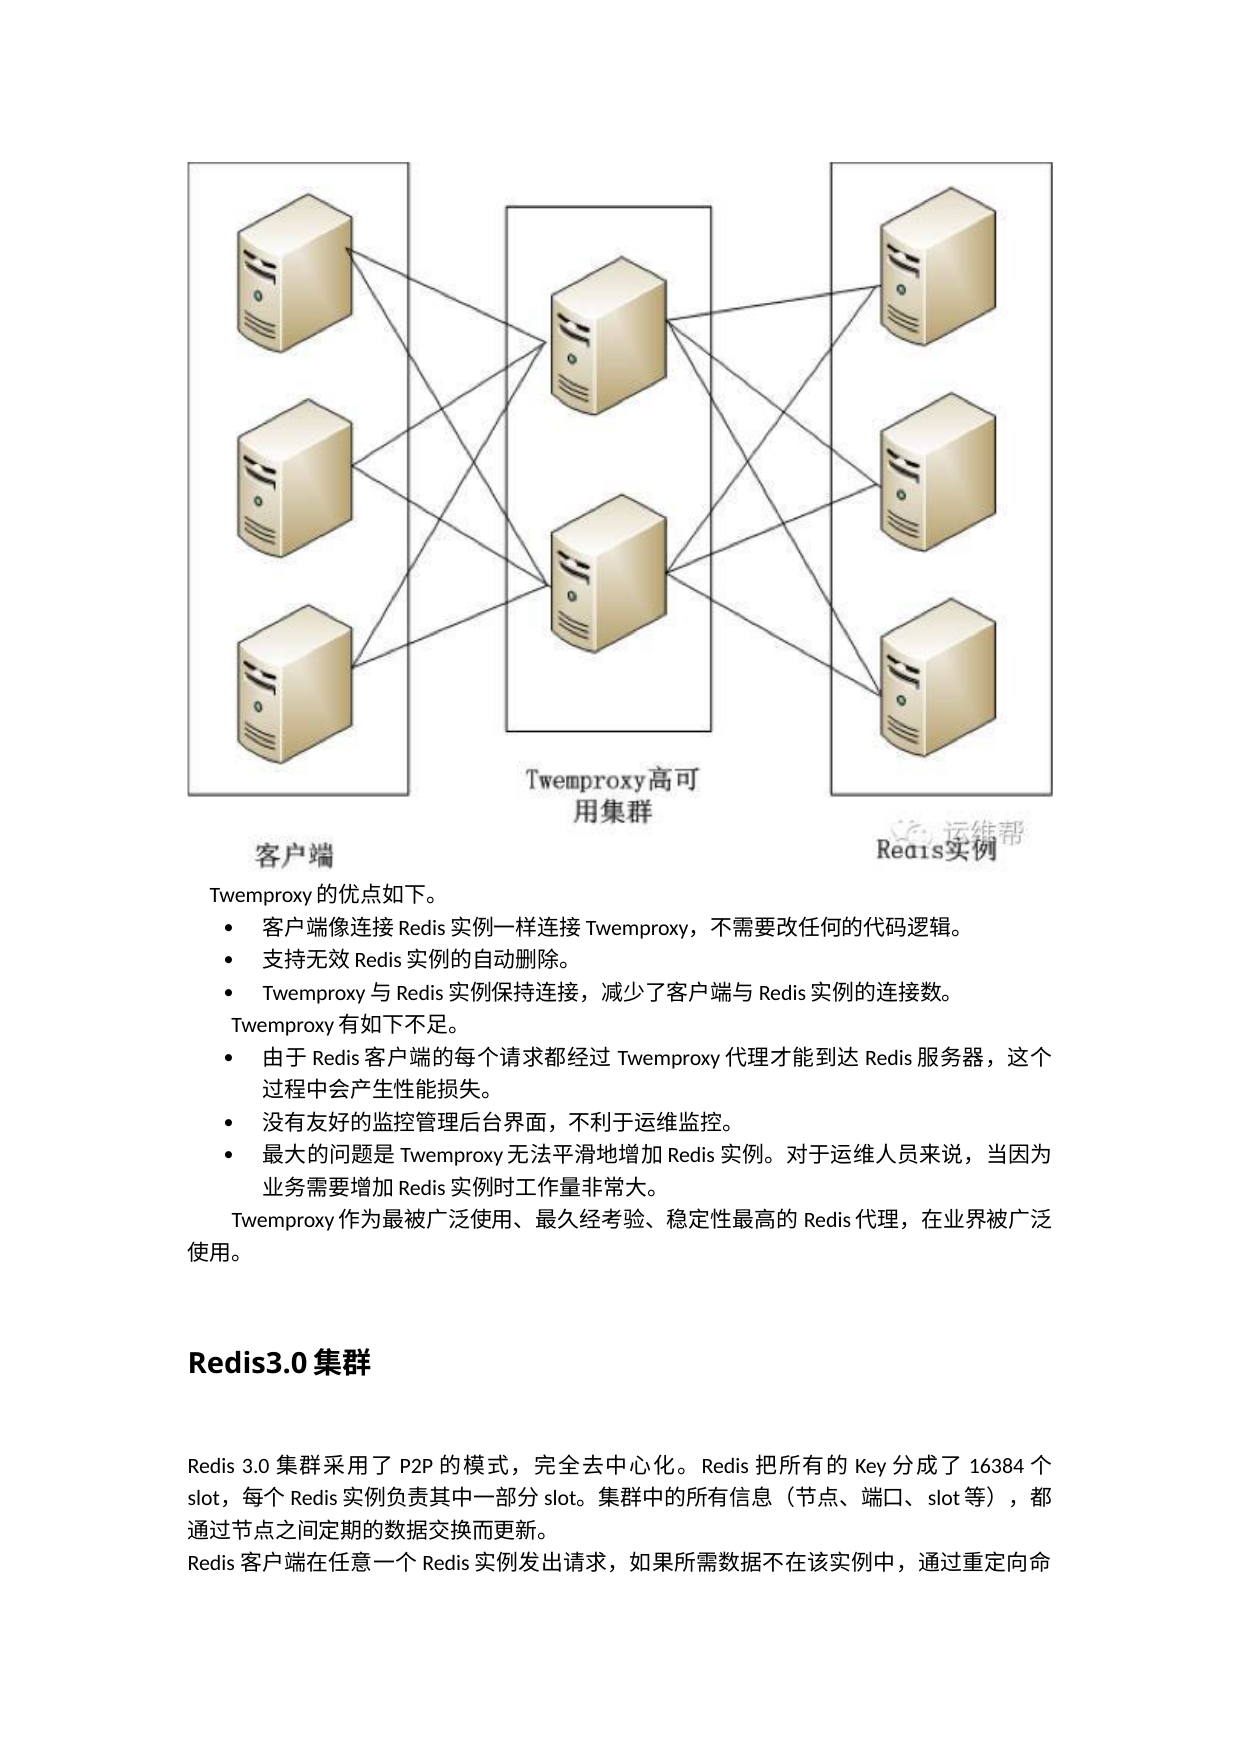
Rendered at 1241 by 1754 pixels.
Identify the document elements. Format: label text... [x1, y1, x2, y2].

list Twemproxy与Redis实例保持连接，减少了客户端与Redis实例的连接数。 [225, 974, 1053, 1007]
list 没有友好的监控管理后台界面，不利于运维监控。 [225, 1104, 1053, 1137]
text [187, 1545, 1053, 1577]
list 最大的问题是Twemproxy无法平滑地增加Redis实例。对于运维人员来说，当因为业务需要增加Redis实例时工作量非常大。 [225, 1137, 1053, 1202]
picture [187, 162, 1053, 875]
list 客户端像连接Redis实例一样连接Twemproxy，不需要改任何的代码逻辑。 [225, 909, 1053, 942]
list 支持无效Redis实例的自动删除。 [225, 942, 1053, 974]
text Twemproxy作为最被广泛使用、最久经考验、稳定性最高的Redis代理，在业界被广泛使用。 [187, 1202, 1053, 1267]
text Twemproxy有如下不足。 [187, 1007, 1053, 1039]
text Redis 3.0集群采用了P2P的模式，完全去中心化。Redis把所有的Key分成了16384个slot，每个Redis实例负责其中一部分slot。集群中的所有信息（节点、端口、slot等），都通过节点之间定期的数据交换而更新。 [187, 1447, 1053, 1545]
text Twemproxy的优点如下。 [187, 877, 1053, 909]
subtitle Redis3.0集群 [187, 1329, 1053, 1394]
list 由于Redis客户端的每个请求都经过Twemproxy代理才能到达Redis服务器，这个过程中会产生性能损失。 [225, 1039, 1053, 1104]
